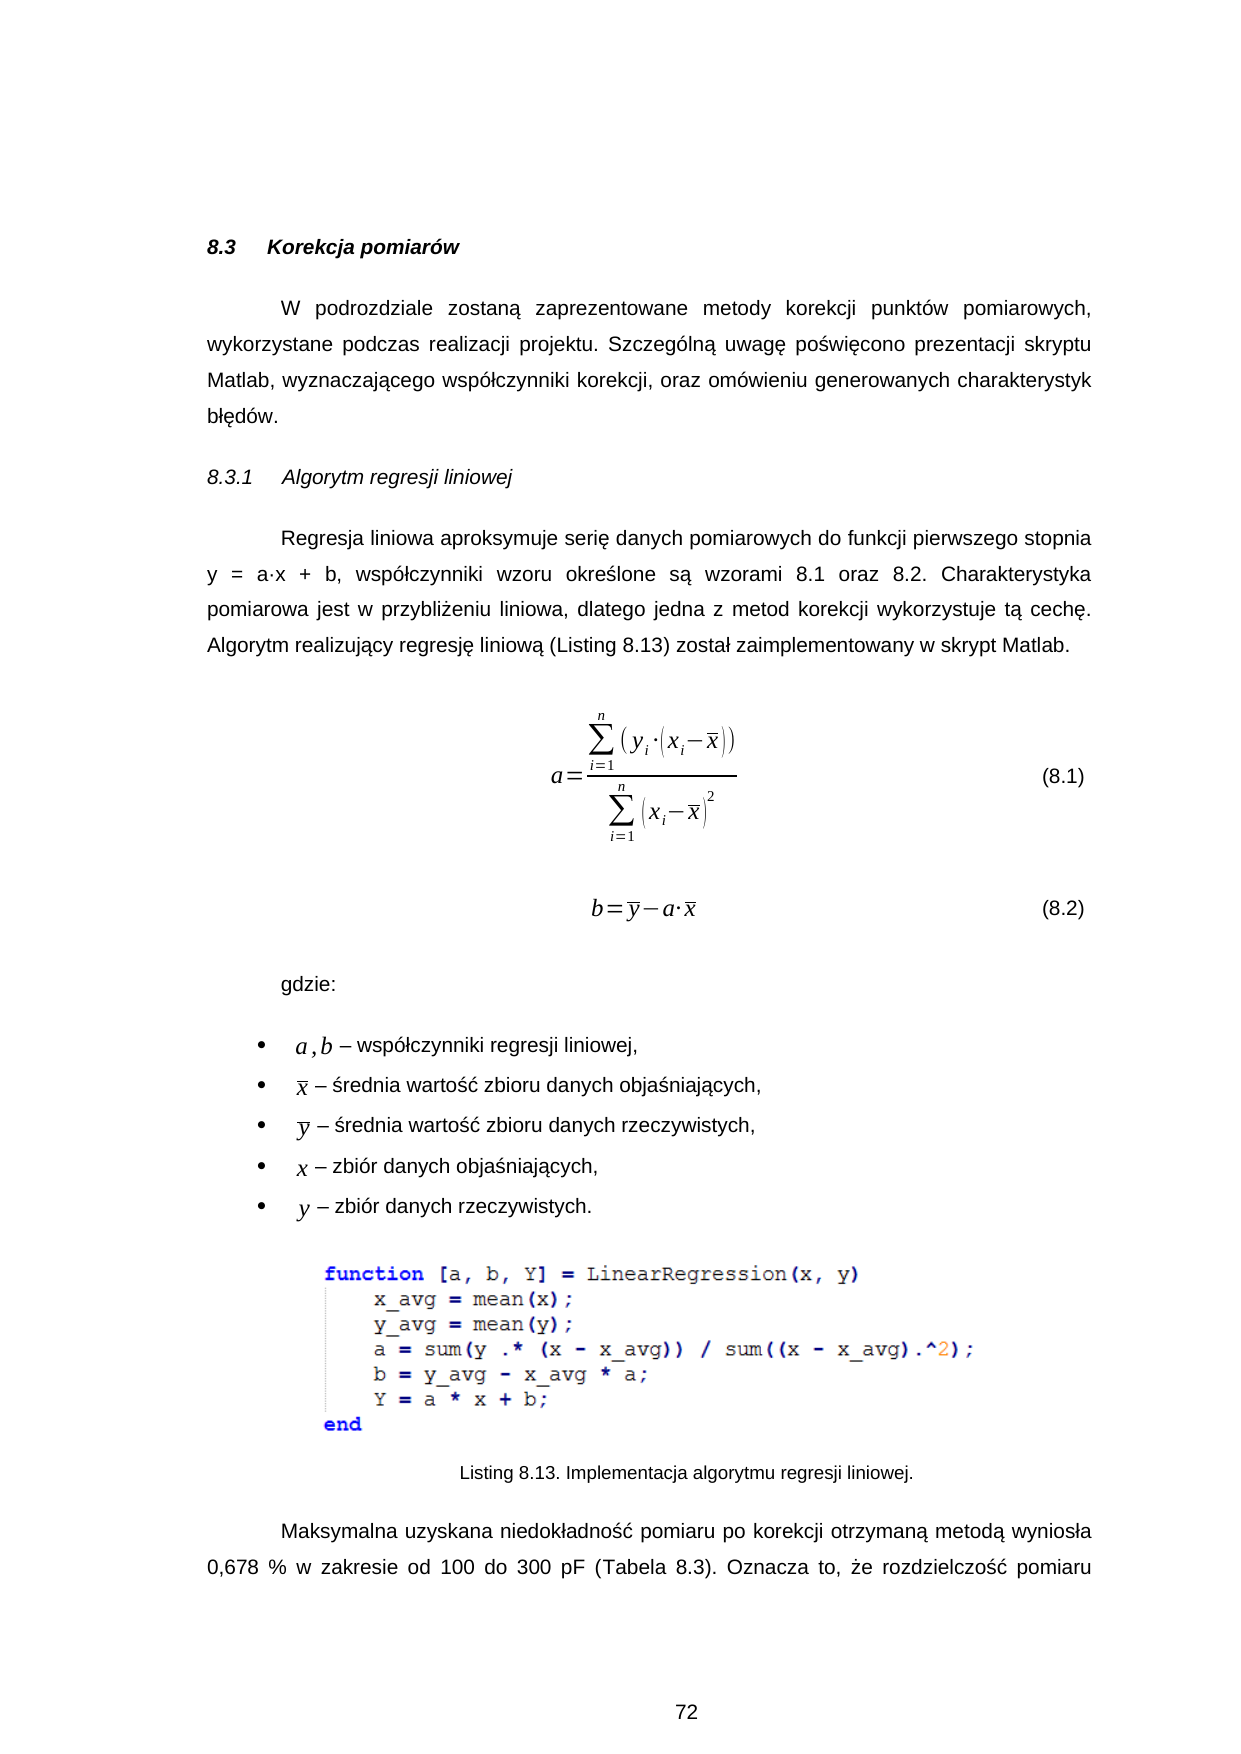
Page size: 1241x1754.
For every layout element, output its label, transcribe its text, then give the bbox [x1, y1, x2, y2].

list – zbiór danych rzeczywistych. [258, 1194, 1092, 1223]
table_header [196, 682, 1019, 869]
list – zbiór danych objaśniających, [258, 1154, 1092, 1182]
table_header (8.1) [1019, 682, 1096, 869]
text W podrozdziale zostaną zaprezentowane metody korekcji punktów pomiarowych, wykorzystane podczas realizacji projektu. Szczególną uwagę poświęcono prezentacji skryptu Matlab, wyznaczającego współczynniki korekcji, oraz omówieniu generowanych charakterystyk błędów. [207, 296, 1092, 427]
subtitle Korekcja pomiarów [207, 235, 1092, 259]
list – średnia wartość zbioru danych rzeczywistych, [258, 1113, 1092, 1142]
table_cell [196, 870, 1019, 947]
list – średnia wartość zbioru danych objaśniających, [258, 1073, 1092, 1101]
table_cell (8.2) [1019, 870, 1096, 947]
picture [321, 1259, 979, 1437]
text gdzie: [207, 972, 1092, 996]
subtitle Algorytm regresji liniowej [207, 464, 1092, 488]
list – współczynniki regresji liniowej, [258, 1032, 1092, 1061]
